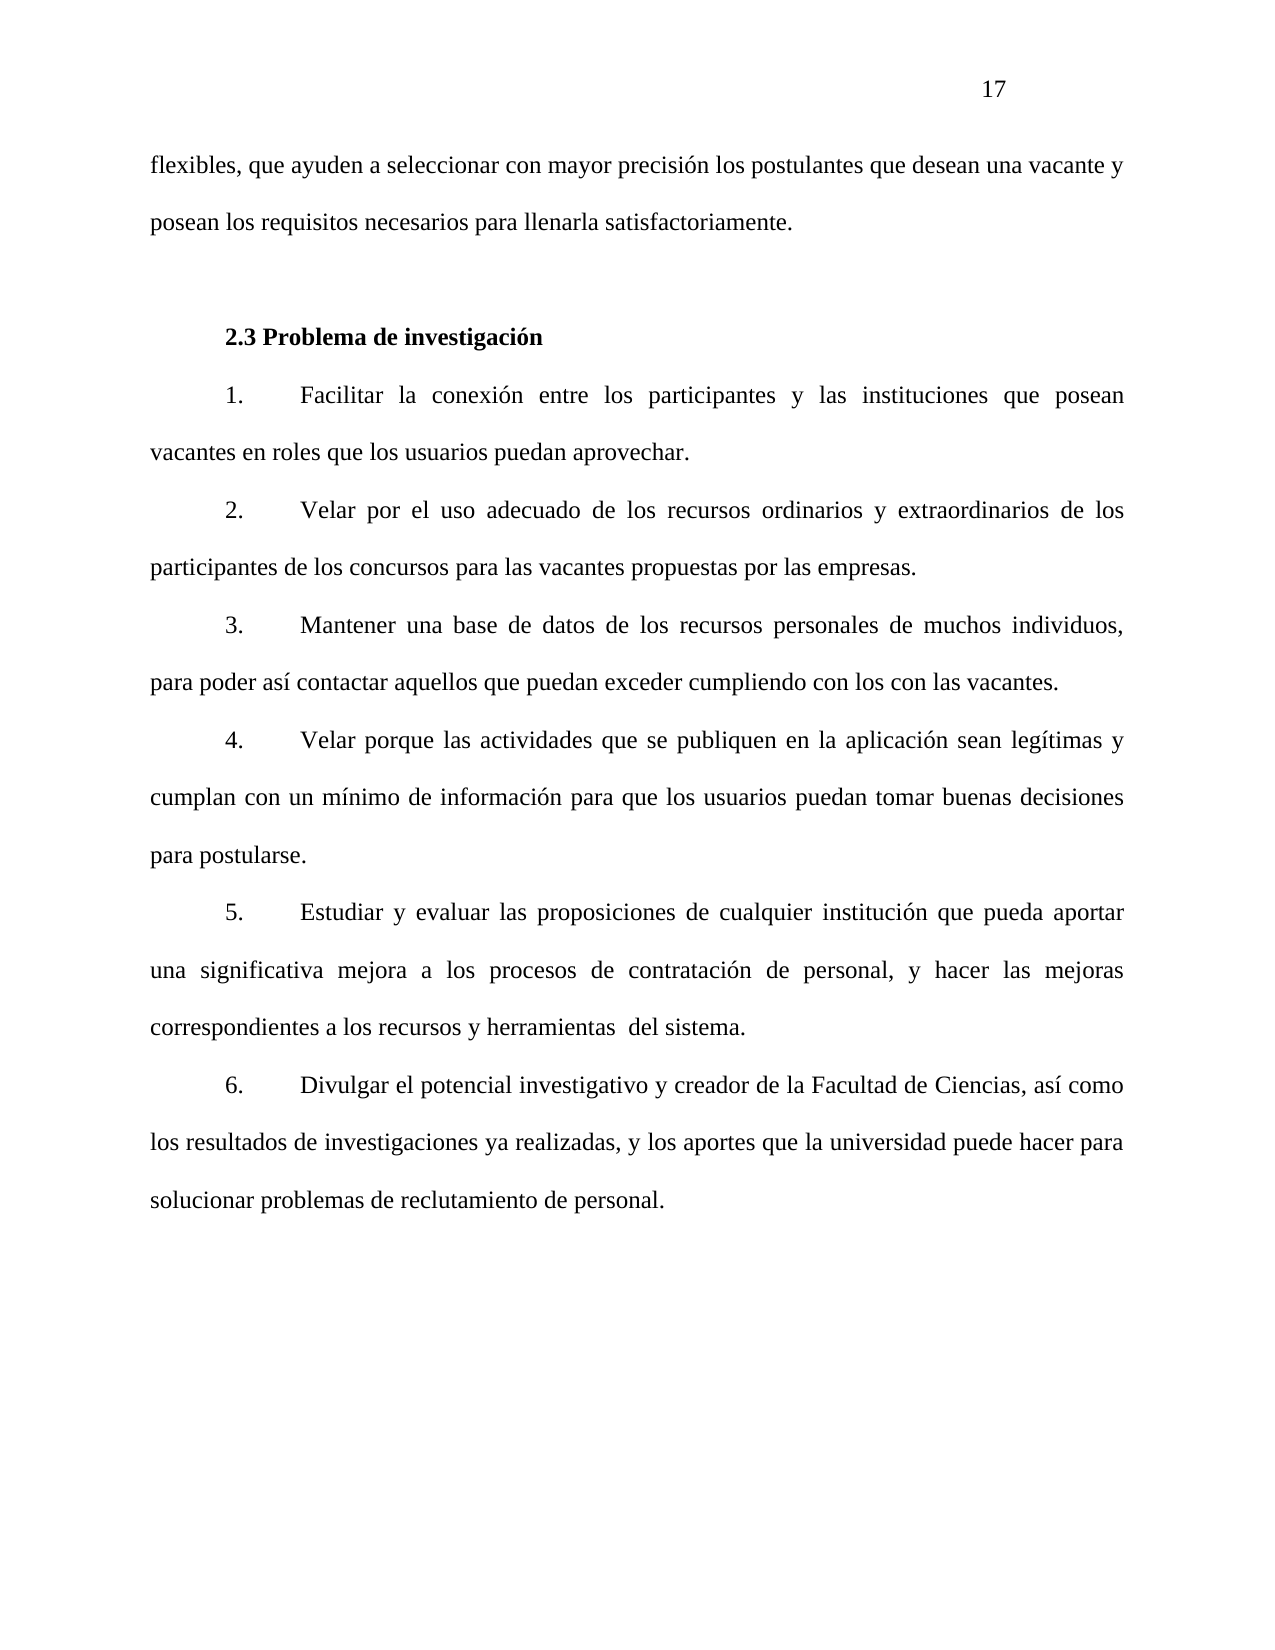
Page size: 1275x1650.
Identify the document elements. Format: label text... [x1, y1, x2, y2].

list Velar porque las actividades que se publiquen en la aplicación sean legítimas y cumplan con un mínimo de información para que los usuarios puedan tomar buenas decisiones para postularse. [150, 725, 1125, 869]
list Velar por el uso adecuado de los recursos ordinarios y extraordinarios de los participantes de los concursos para las vacantes propuestas por las empresas. [150, 495, 1125, 581]
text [150, 150, 1125, 236]
list Mantener una base de datos de los recursos personales de muchos individuos, para poder así contactar aquellos que puedan exceder cumpliendo con los con las vacantes. [150, 610, 1125, 696]
list Divulgar el potencial investigativo y creador de la Facultad de Ciencias, así como los resultados de investigaciones ya realizadas, y los aportes que la universidad puede hacer para solucionar problemas de reclutamiento de personal. [150, 1070, 1125, 1214]
list Facilitar la conexión entre los participantes y las instituciones que posean vacantes en roles que los usuarios puedan aprovechar. [150, 380, 1125, 466]
subtitle 2.3 Problema de investigación [150, 322, 1125, 351]
list Estudiar y evaluar las proposiciones de cualquier institución que pueda aportar una significativa mejora a los procesos de contratación de personal, y hacer las mejoras correspondientes a los recursos y herramientas del sistema. [150, 897, 1125, 1041]
